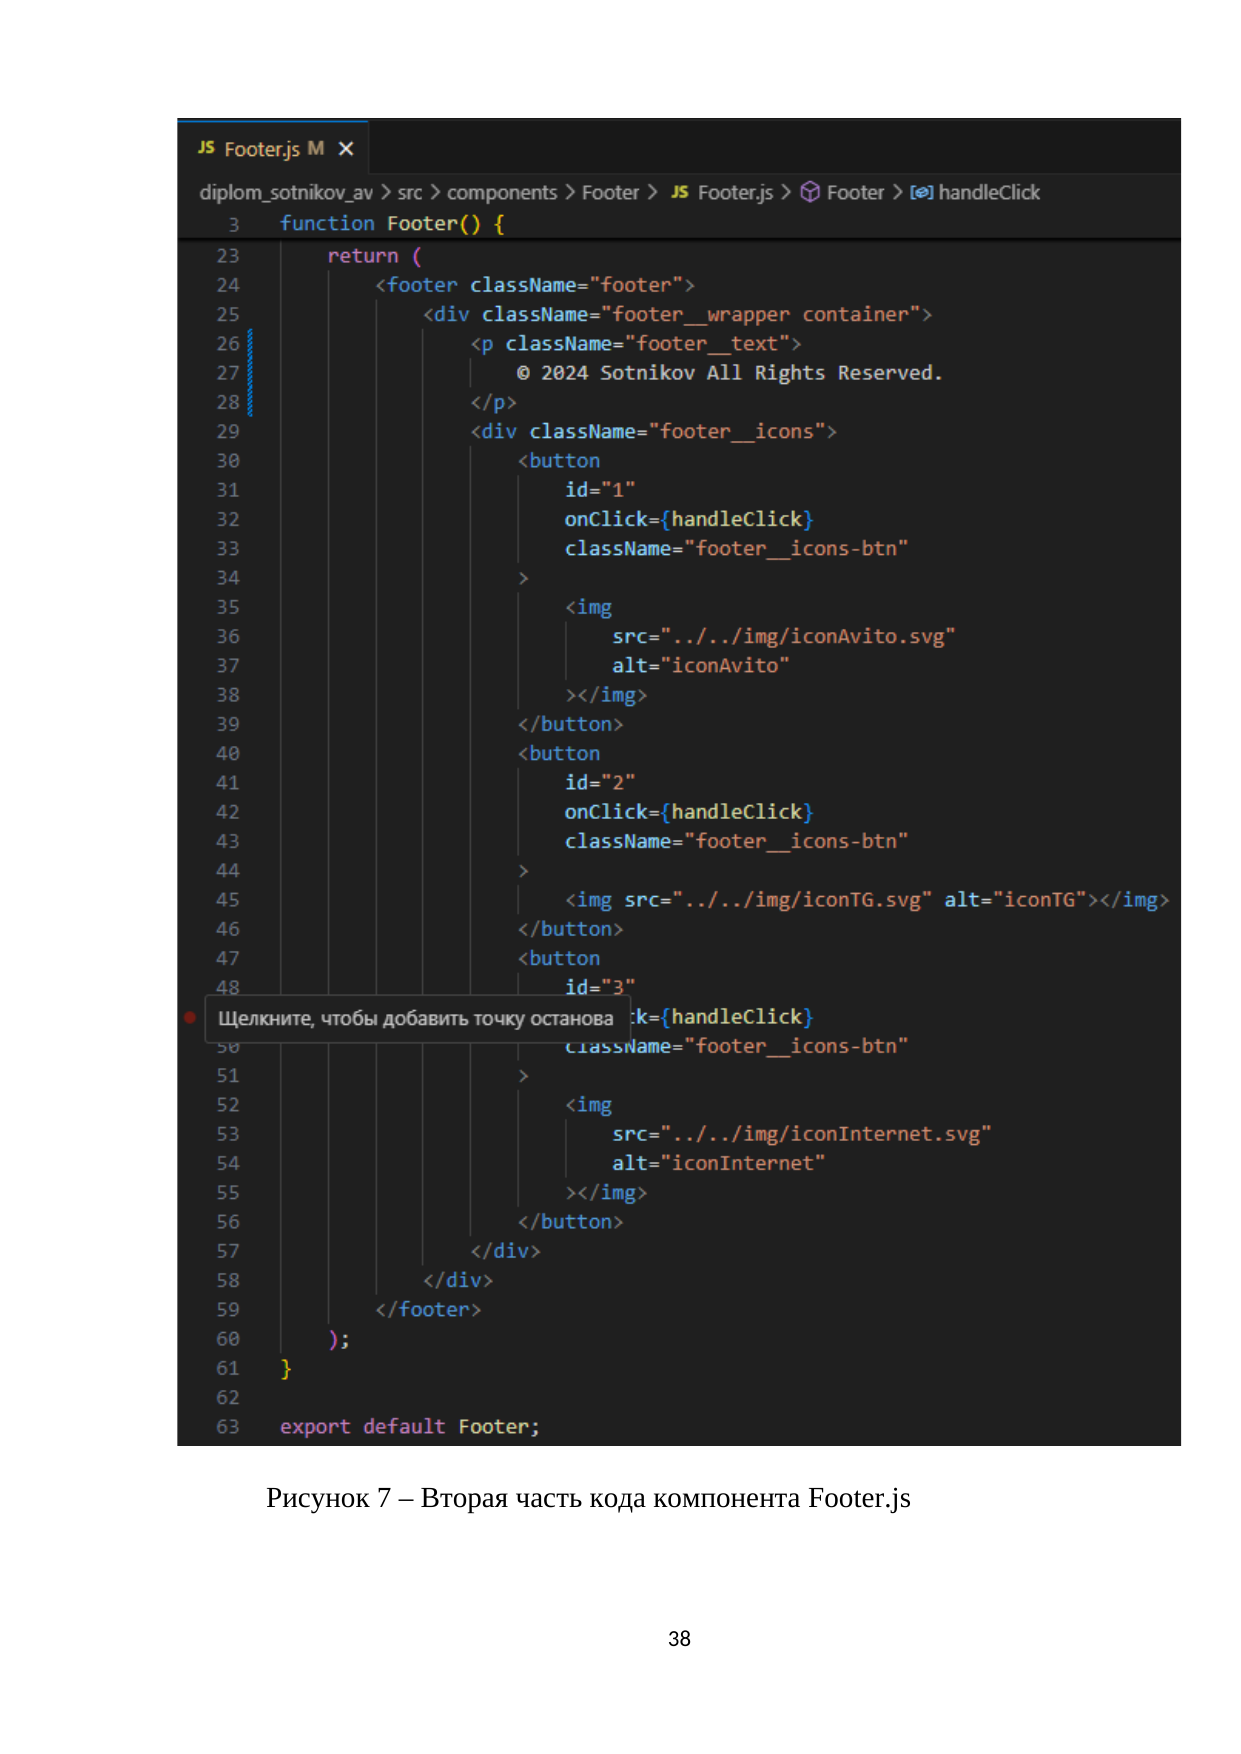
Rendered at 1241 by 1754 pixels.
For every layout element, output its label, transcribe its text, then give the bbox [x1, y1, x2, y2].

picture [177, 118, 1182, 1446]
text Рисунок 7 – Вторая часть кода компонента Footer.js [177, 1480, 1181, 1514]
